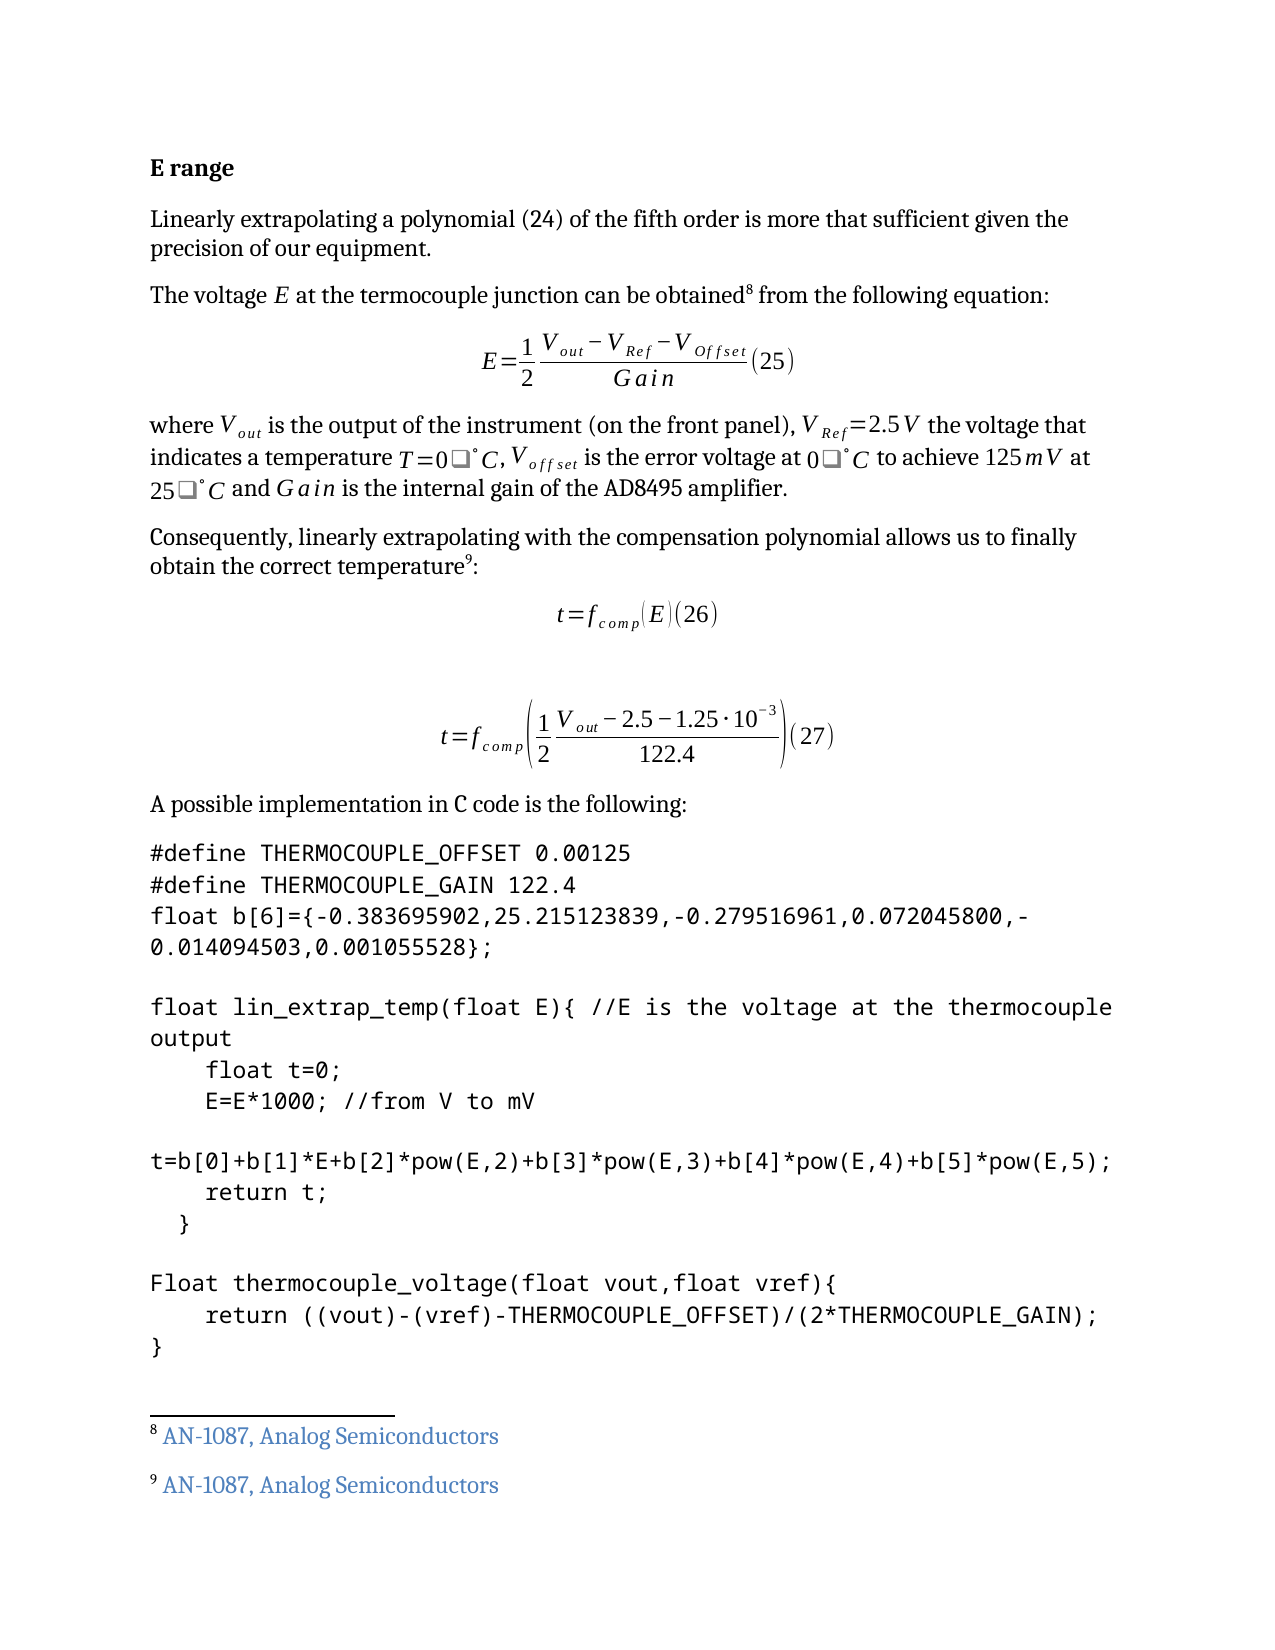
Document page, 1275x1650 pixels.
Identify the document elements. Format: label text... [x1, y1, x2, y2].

text Consequently, linearly extrapolating with the compensation polynomial allows us to finally obtain the correct temperature: [150, 523, 1125, 580]
text Linearly extrapolating a polynomial (24) of the fifth order is more that sufficient given the precision of our equipment. [150, 205, 1125, 262]
text The voltage at the termocouple junction can be obtained from the following equation: [150, 281, 1125, 310]
text where is the output of the instrument (on the front panel), the voltage that indicates a temperature , is the error voltage at to achieve at and is the internal gain of the AD8495 amplifier. [150, 410, 1125, 504]
text #define THERMOCOUPLE_OFFSET 0.00125 #define THERMOCOUPLE_GAIN 122.4 float b[6]={-0.383695902,25.215123839,-0.279516961,0.072045800,-0.014094503,0.001055528}; float lin_extrap_temp(float E){ //E is the voltage at the thermocouple output float t=0; E=E*1000; //from V to mV t=b[0]+b[1]*E+b[2]*pow(E,2)+b[3]*pow(E,3)+b[4]*pow(E,4)+b[5]*pow(E,5); return t; } Float thermocouple_voltage(float vout,float vref){ return ((vout)-(vref)-THERMOCOUPLE_OFFSET)/(2*THERMOCOUPLE_GAIN); } [150, 837, 1125, 1361]
table_cell E range [139, 150, 1275, 186]
text A possible implementation in C code is the following: [150, 790, 1125, 819]
